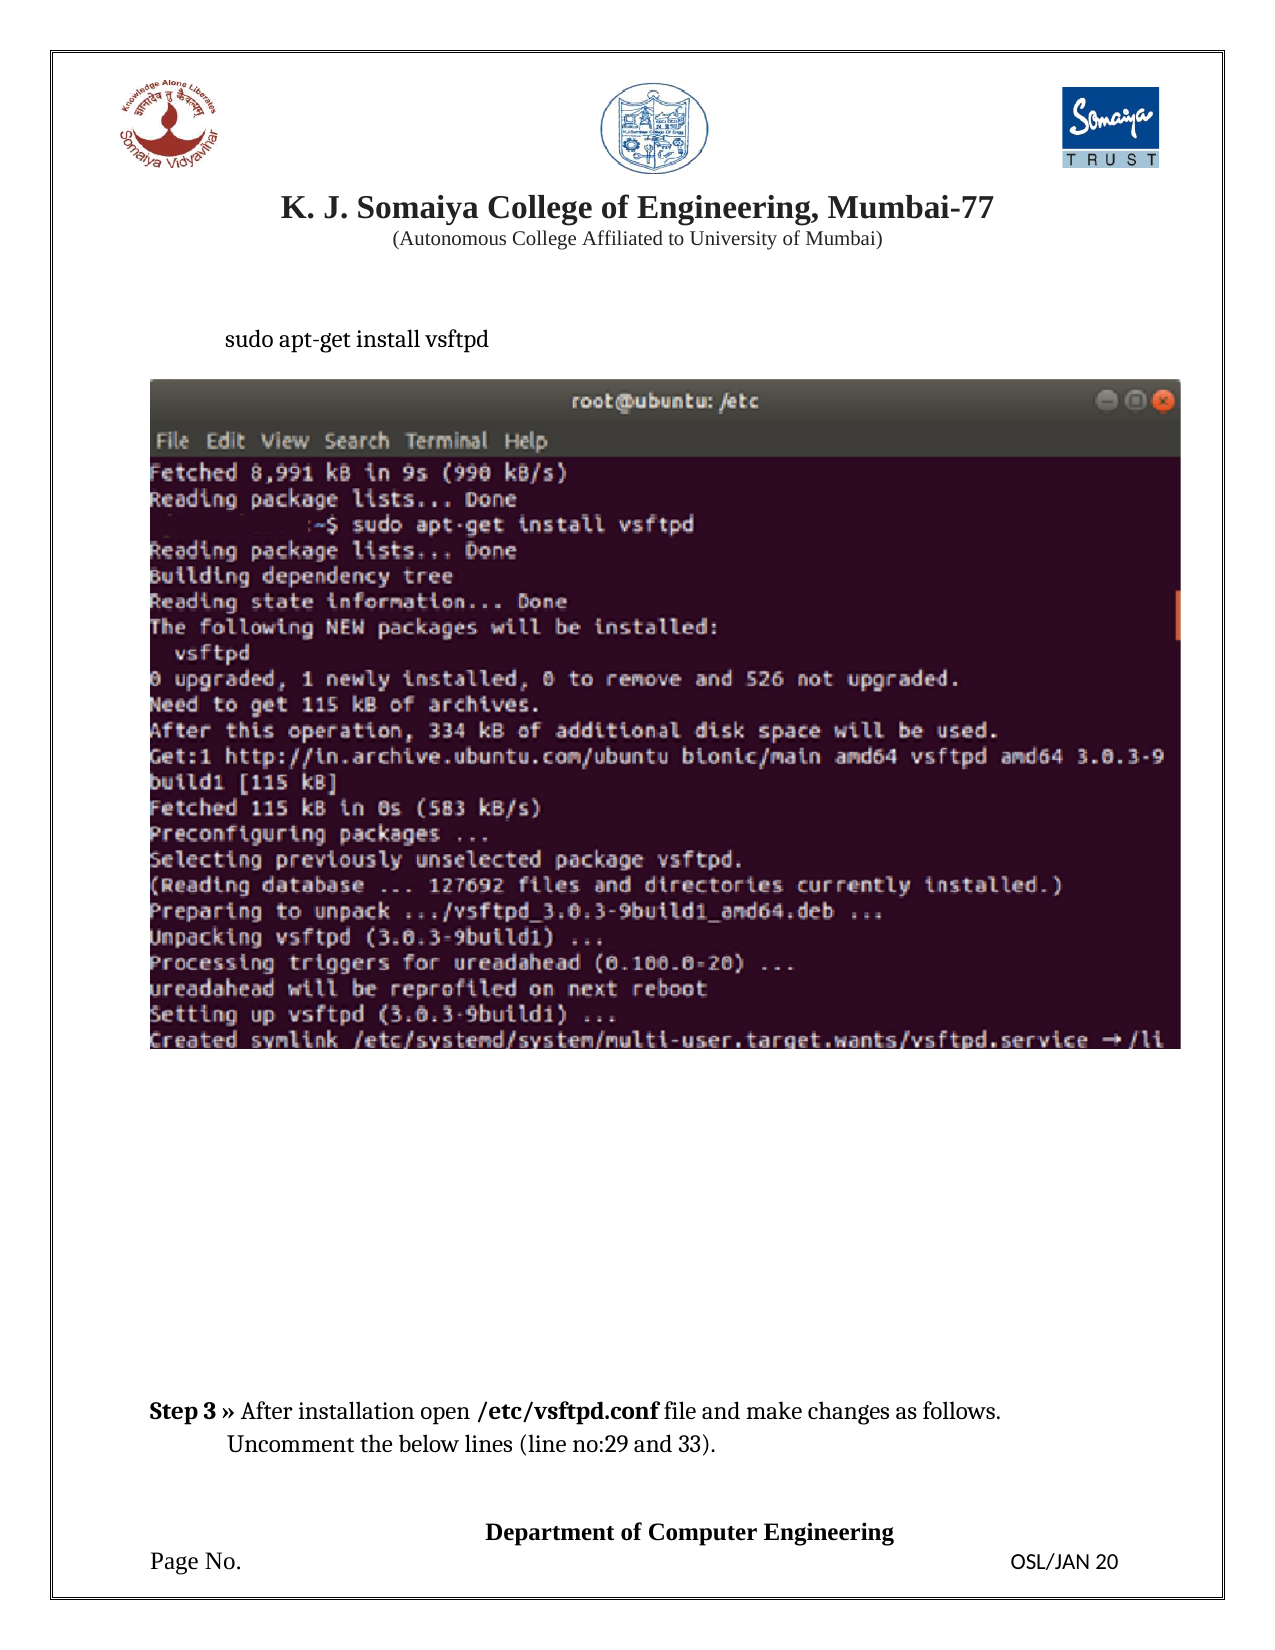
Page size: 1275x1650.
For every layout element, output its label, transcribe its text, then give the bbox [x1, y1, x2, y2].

picture [120, 80, 218, 168]
text Step 3 » After installation open /etc/vsftpd.conf file and make changes as follows. Uncomment the below lines (line no:29 and 33). [150, 1397, 1125, 1459]
picture [1062, 87, 1160, 168]
picture [598, 79, 716, 176]
text sudo apt-get install vsftpd [225, 325, 1125, 354]
picture [150, 379, 1181, 1049]
